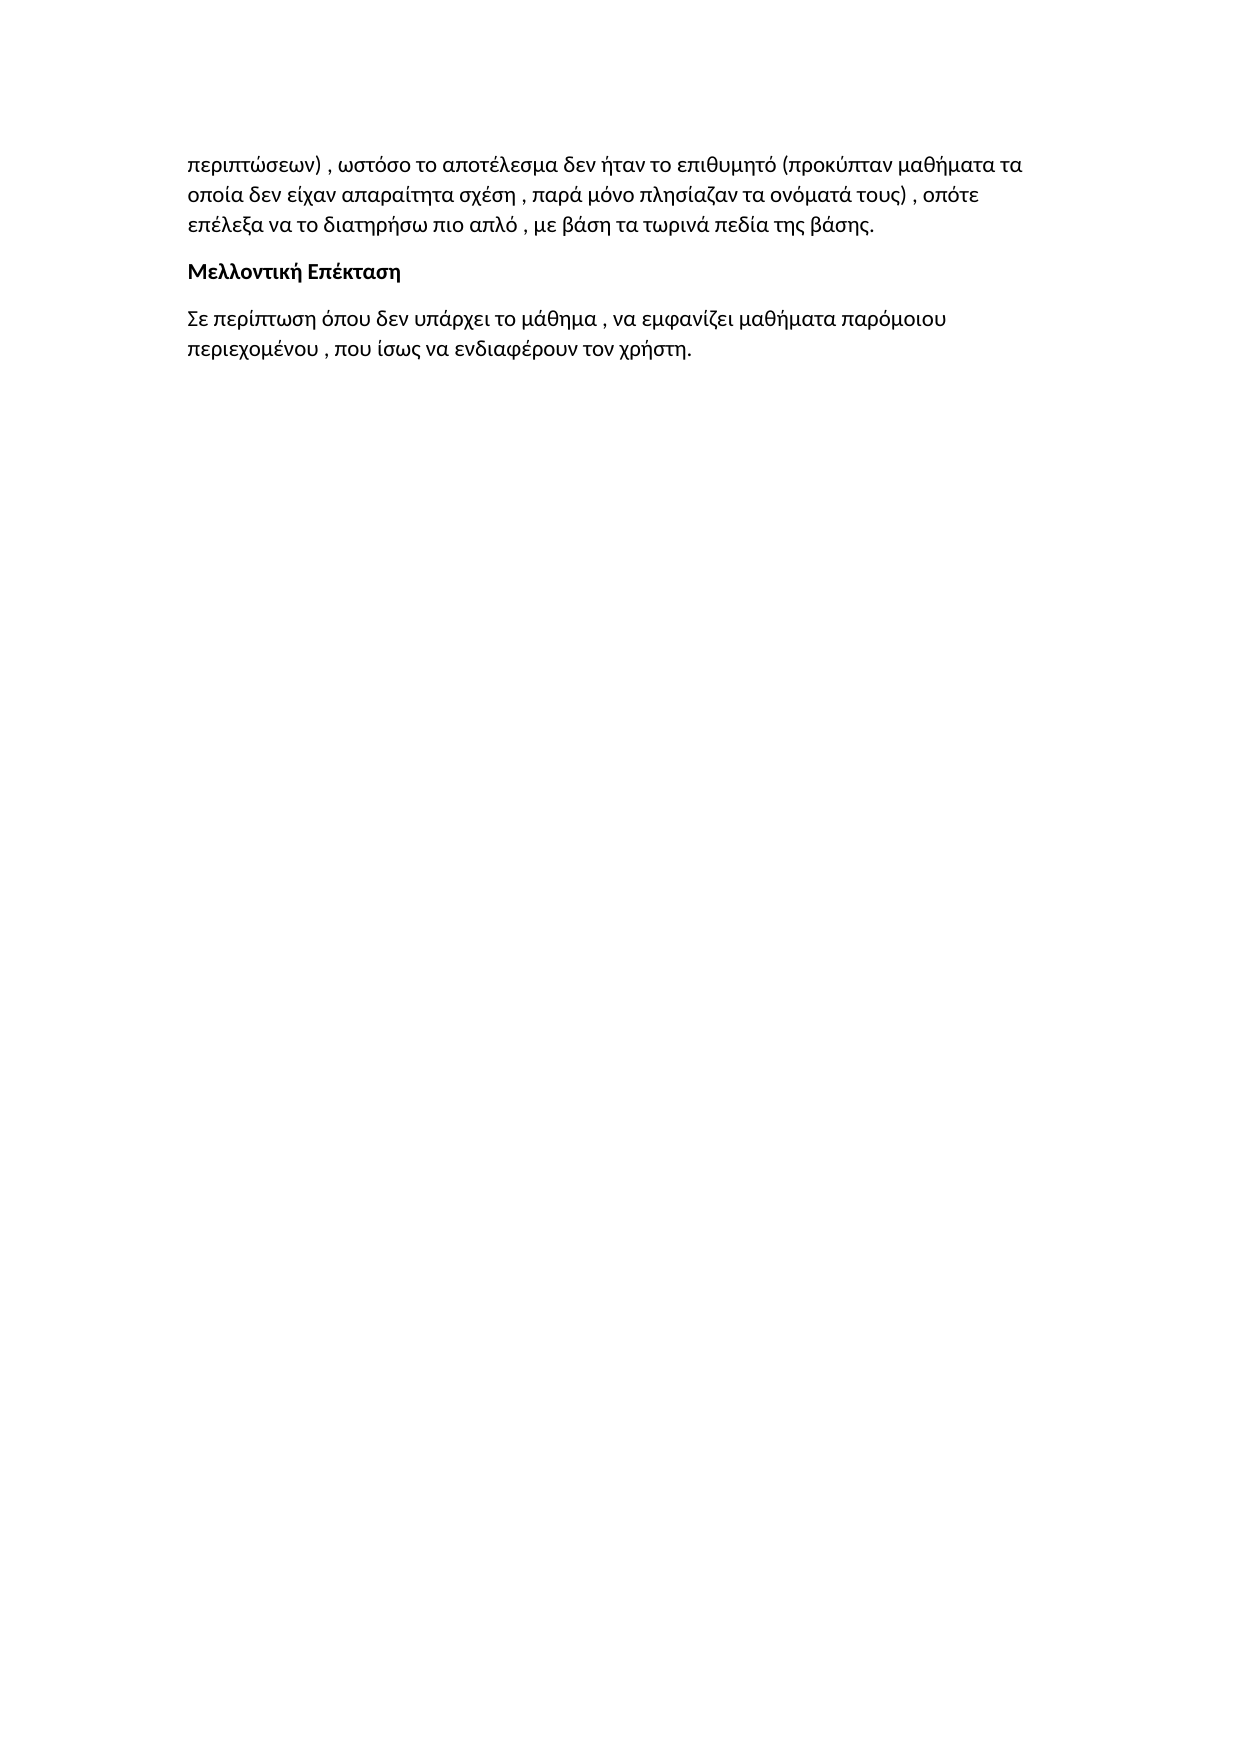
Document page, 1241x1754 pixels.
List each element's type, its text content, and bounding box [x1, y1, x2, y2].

text Σε περίπτωση όπου δεν υπάρχει το μάθημα , να εμφανίζει μαθήματα παρόμοιου περιεχομένου , που ίσως να ενδιαφέρουν τον χρήστη. [187, 304, 1053, 362]
text Μελλοντική Επέκταση [187, 257, 1053, 285]
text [187, 150, 1053, 238]
